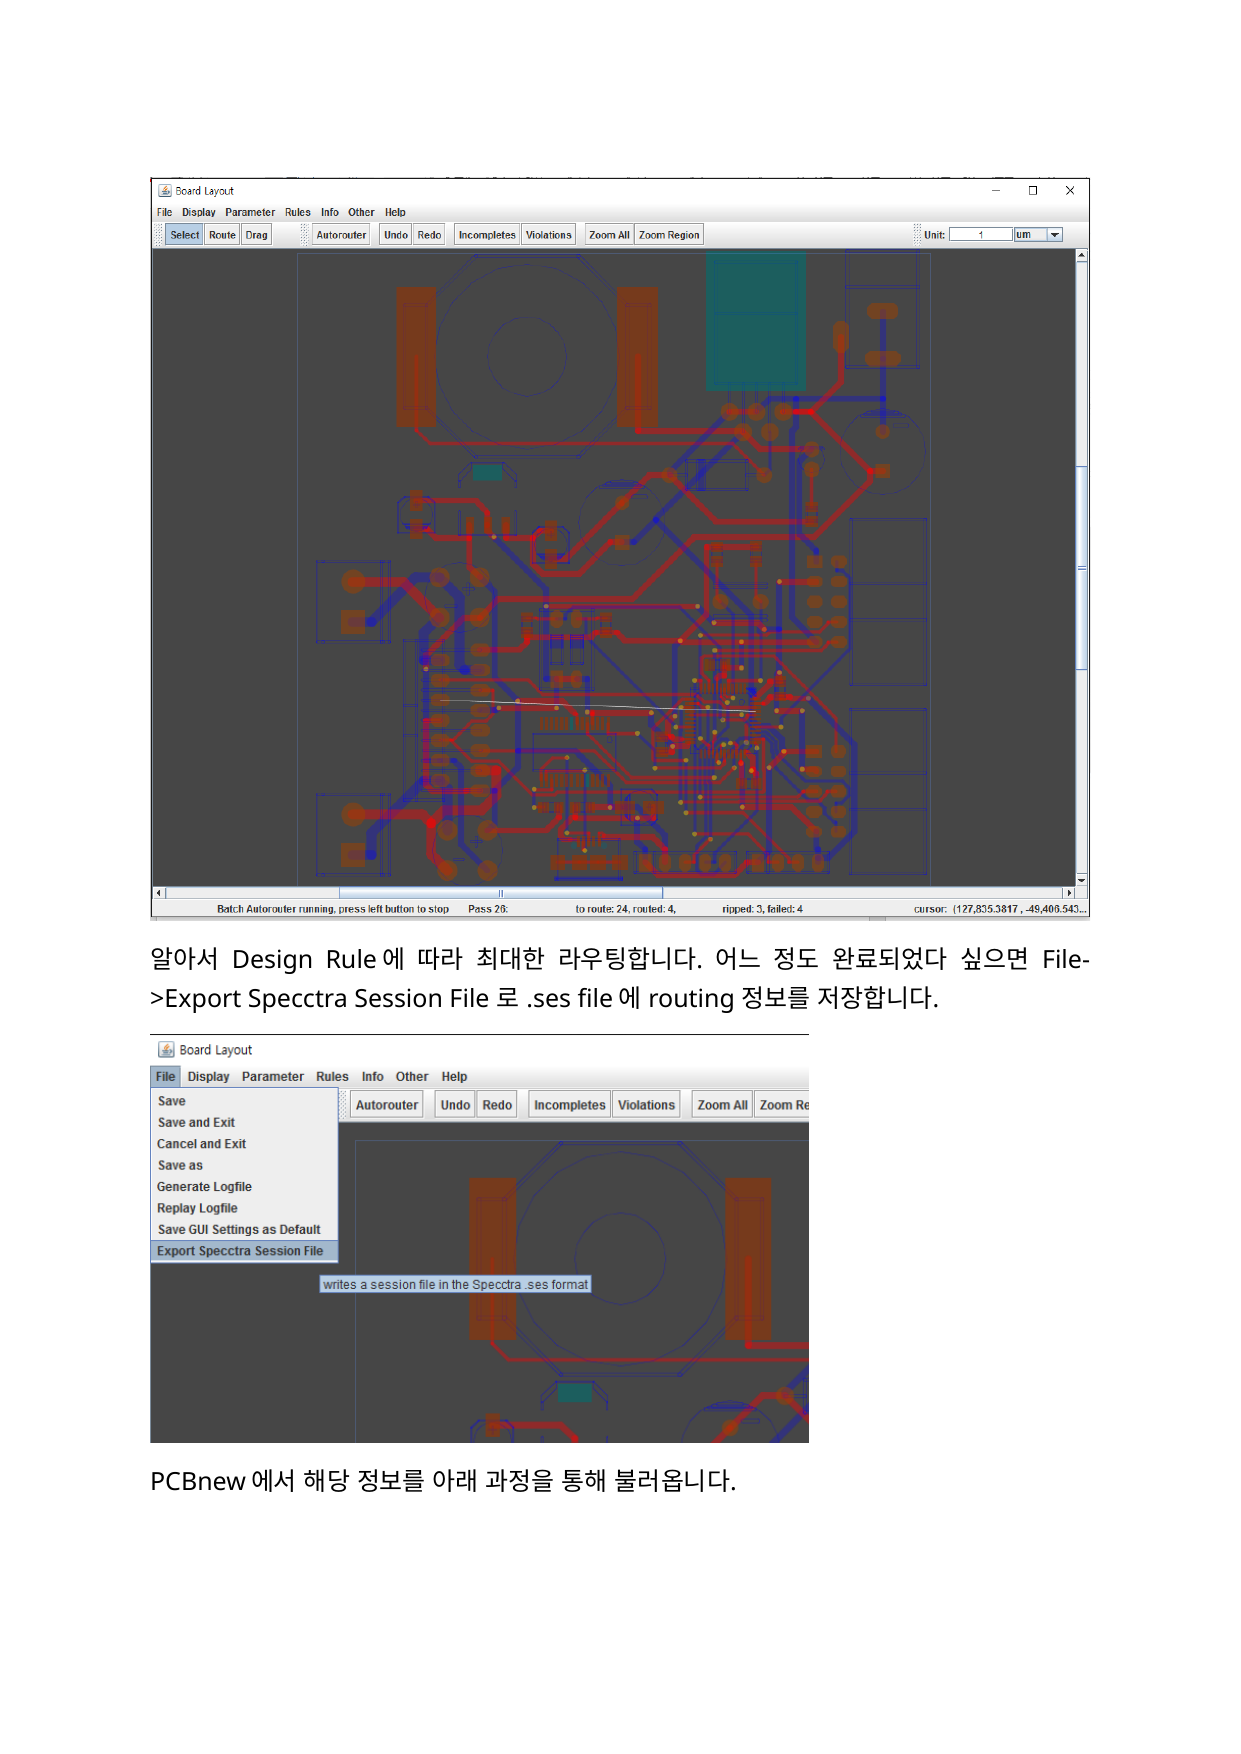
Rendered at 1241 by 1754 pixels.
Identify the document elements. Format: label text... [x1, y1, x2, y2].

text 알아서 Design Rule에 따라 최대한 라우팅합니다. 어느 정도 완료되었다 싶으면 File->Export Specctra Session File 로 .ses file에 routing 정보를 저장합니다. [150, 939, 1090, 1014]
picture [150, 1034, 809, 1443]
text PCBnew에서 해당 정보를 아래 과정을 통해 불러옵니다. [150, 1462, 1090, 1498]
picture [150, 177, 1091, 921]
